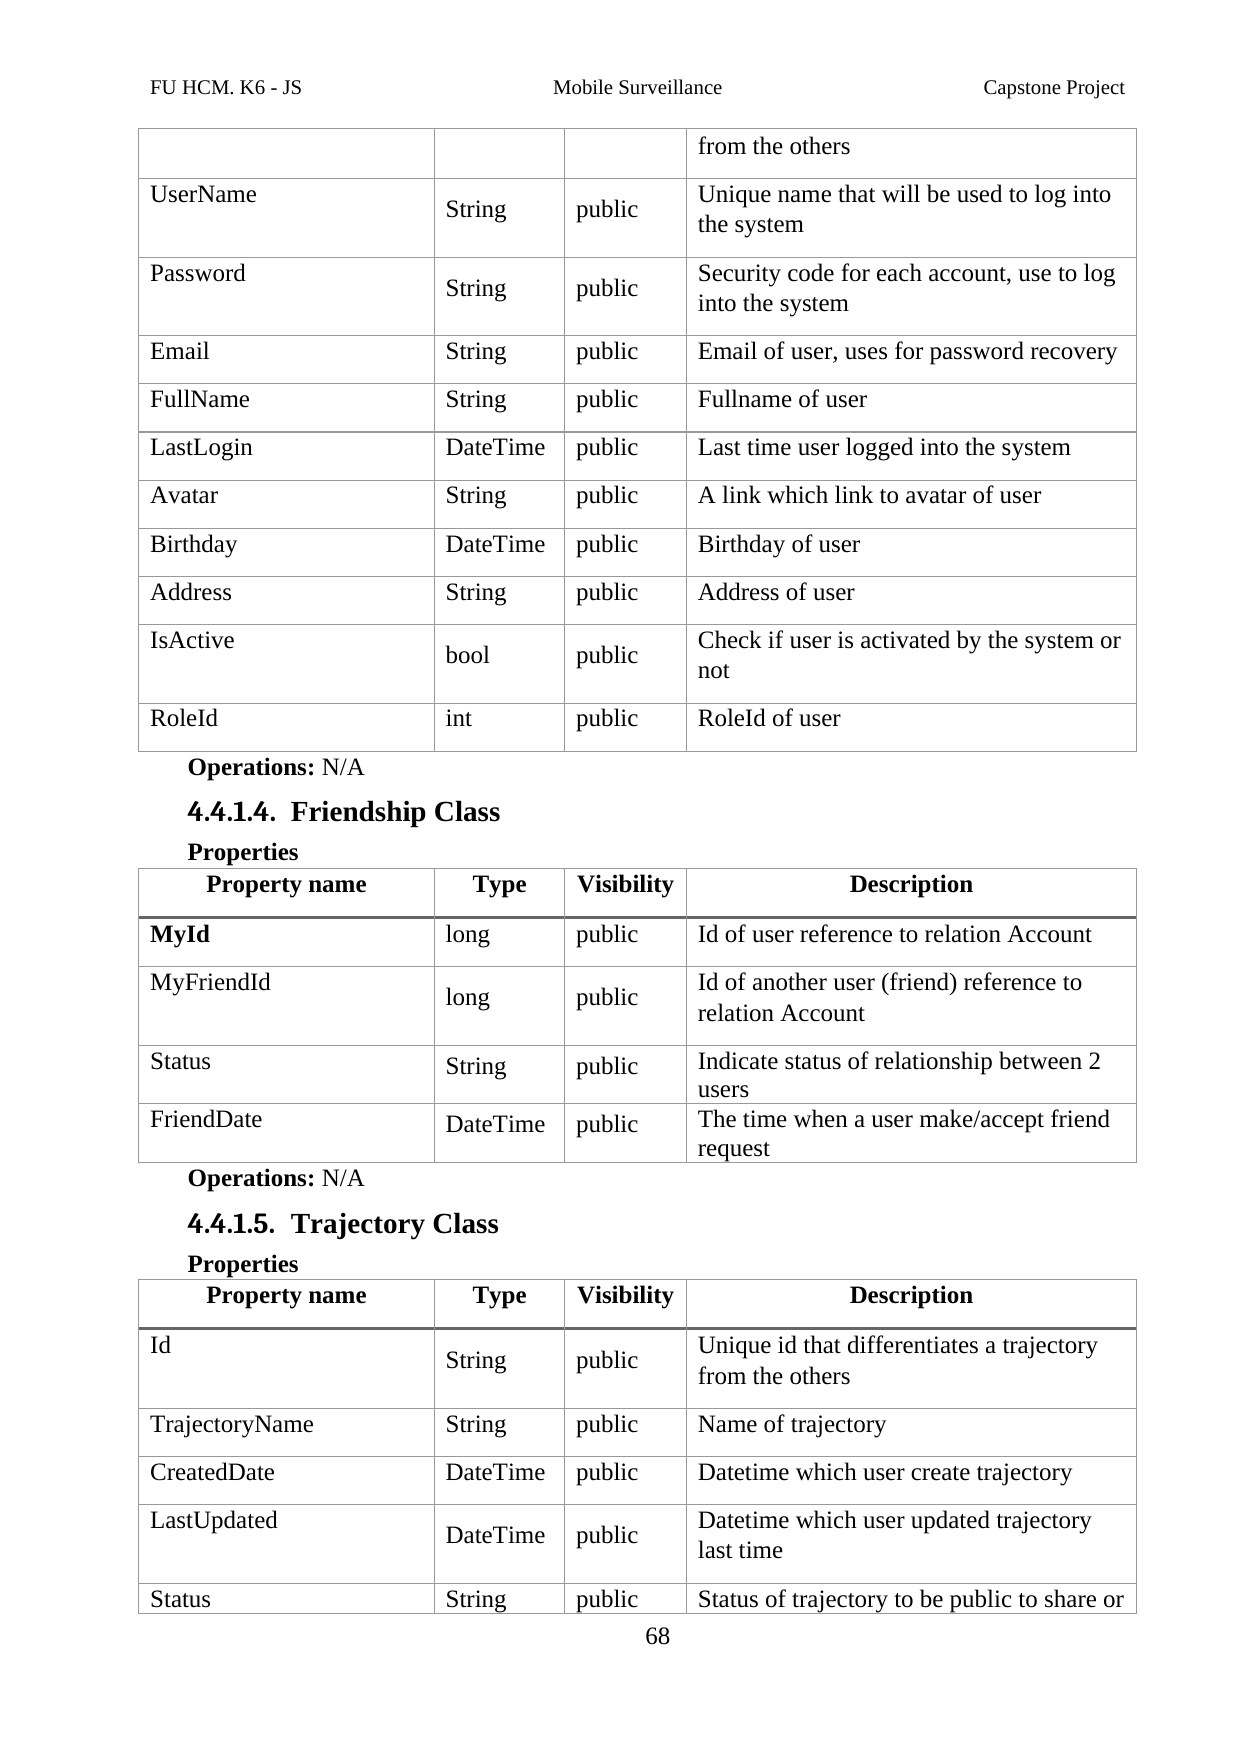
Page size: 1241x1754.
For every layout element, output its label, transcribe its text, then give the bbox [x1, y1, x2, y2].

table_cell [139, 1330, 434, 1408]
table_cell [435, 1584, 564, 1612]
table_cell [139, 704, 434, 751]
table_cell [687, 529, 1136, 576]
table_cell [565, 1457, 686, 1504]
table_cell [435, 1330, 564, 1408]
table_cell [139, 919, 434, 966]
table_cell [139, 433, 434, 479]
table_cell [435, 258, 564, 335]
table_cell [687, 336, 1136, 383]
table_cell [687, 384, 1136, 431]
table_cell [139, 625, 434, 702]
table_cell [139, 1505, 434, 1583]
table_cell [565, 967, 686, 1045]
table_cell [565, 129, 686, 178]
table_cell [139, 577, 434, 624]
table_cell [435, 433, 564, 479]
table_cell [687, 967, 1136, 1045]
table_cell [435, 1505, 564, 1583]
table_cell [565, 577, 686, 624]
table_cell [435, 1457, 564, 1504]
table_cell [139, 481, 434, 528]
text Operations: N/A [187, 752, 1165, 780]
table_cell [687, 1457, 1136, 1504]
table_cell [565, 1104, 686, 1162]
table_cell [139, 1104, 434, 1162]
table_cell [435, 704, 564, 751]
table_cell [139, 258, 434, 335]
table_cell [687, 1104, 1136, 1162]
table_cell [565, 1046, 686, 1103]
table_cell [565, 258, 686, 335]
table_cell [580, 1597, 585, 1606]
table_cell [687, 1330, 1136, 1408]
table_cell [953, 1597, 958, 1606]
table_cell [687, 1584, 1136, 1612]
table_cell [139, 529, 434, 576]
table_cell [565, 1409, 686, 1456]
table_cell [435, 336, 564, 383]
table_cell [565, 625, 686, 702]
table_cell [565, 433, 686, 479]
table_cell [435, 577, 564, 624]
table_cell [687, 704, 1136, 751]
subtitle Trajectory Class [187, 1206, 1165, 1240]
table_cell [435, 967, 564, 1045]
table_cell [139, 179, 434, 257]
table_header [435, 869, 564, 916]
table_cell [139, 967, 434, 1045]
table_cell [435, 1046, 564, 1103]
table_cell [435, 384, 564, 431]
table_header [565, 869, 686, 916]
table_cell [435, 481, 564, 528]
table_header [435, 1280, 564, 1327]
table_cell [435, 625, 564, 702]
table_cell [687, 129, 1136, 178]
text Operations: N/A [187, 1163, 1165, 1192]
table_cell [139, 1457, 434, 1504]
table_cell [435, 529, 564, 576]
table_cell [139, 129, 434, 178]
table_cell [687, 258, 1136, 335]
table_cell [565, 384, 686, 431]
text Properties [187, 1249, 1165, 1277]
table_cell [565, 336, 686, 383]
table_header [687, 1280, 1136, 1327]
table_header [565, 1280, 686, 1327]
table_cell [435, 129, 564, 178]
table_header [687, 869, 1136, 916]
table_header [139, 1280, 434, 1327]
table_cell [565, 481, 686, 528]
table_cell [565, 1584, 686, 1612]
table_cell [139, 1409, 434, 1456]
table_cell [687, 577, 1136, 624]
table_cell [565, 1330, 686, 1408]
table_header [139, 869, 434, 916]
subtitle Friendship Class [187, 794, 1165, 829]
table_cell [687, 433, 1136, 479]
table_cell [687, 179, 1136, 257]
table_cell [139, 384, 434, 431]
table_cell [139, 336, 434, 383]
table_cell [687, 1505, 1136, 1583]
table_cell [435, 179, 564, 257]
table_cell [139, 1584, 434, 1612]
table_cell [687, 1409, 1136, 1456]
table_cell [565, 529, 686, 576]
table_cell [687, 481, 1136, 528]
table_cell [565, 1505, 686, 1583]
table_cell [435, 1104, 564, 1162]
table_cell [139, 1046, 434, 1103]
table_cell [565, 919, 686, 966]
text Properties [187, 837, 1165, 866]
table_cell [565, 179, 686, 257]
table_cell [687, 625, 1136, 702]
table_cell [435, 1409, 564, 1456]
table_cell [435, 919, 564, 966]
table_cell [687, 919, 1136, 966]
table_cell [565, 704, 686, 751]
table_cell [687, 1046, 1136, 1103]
